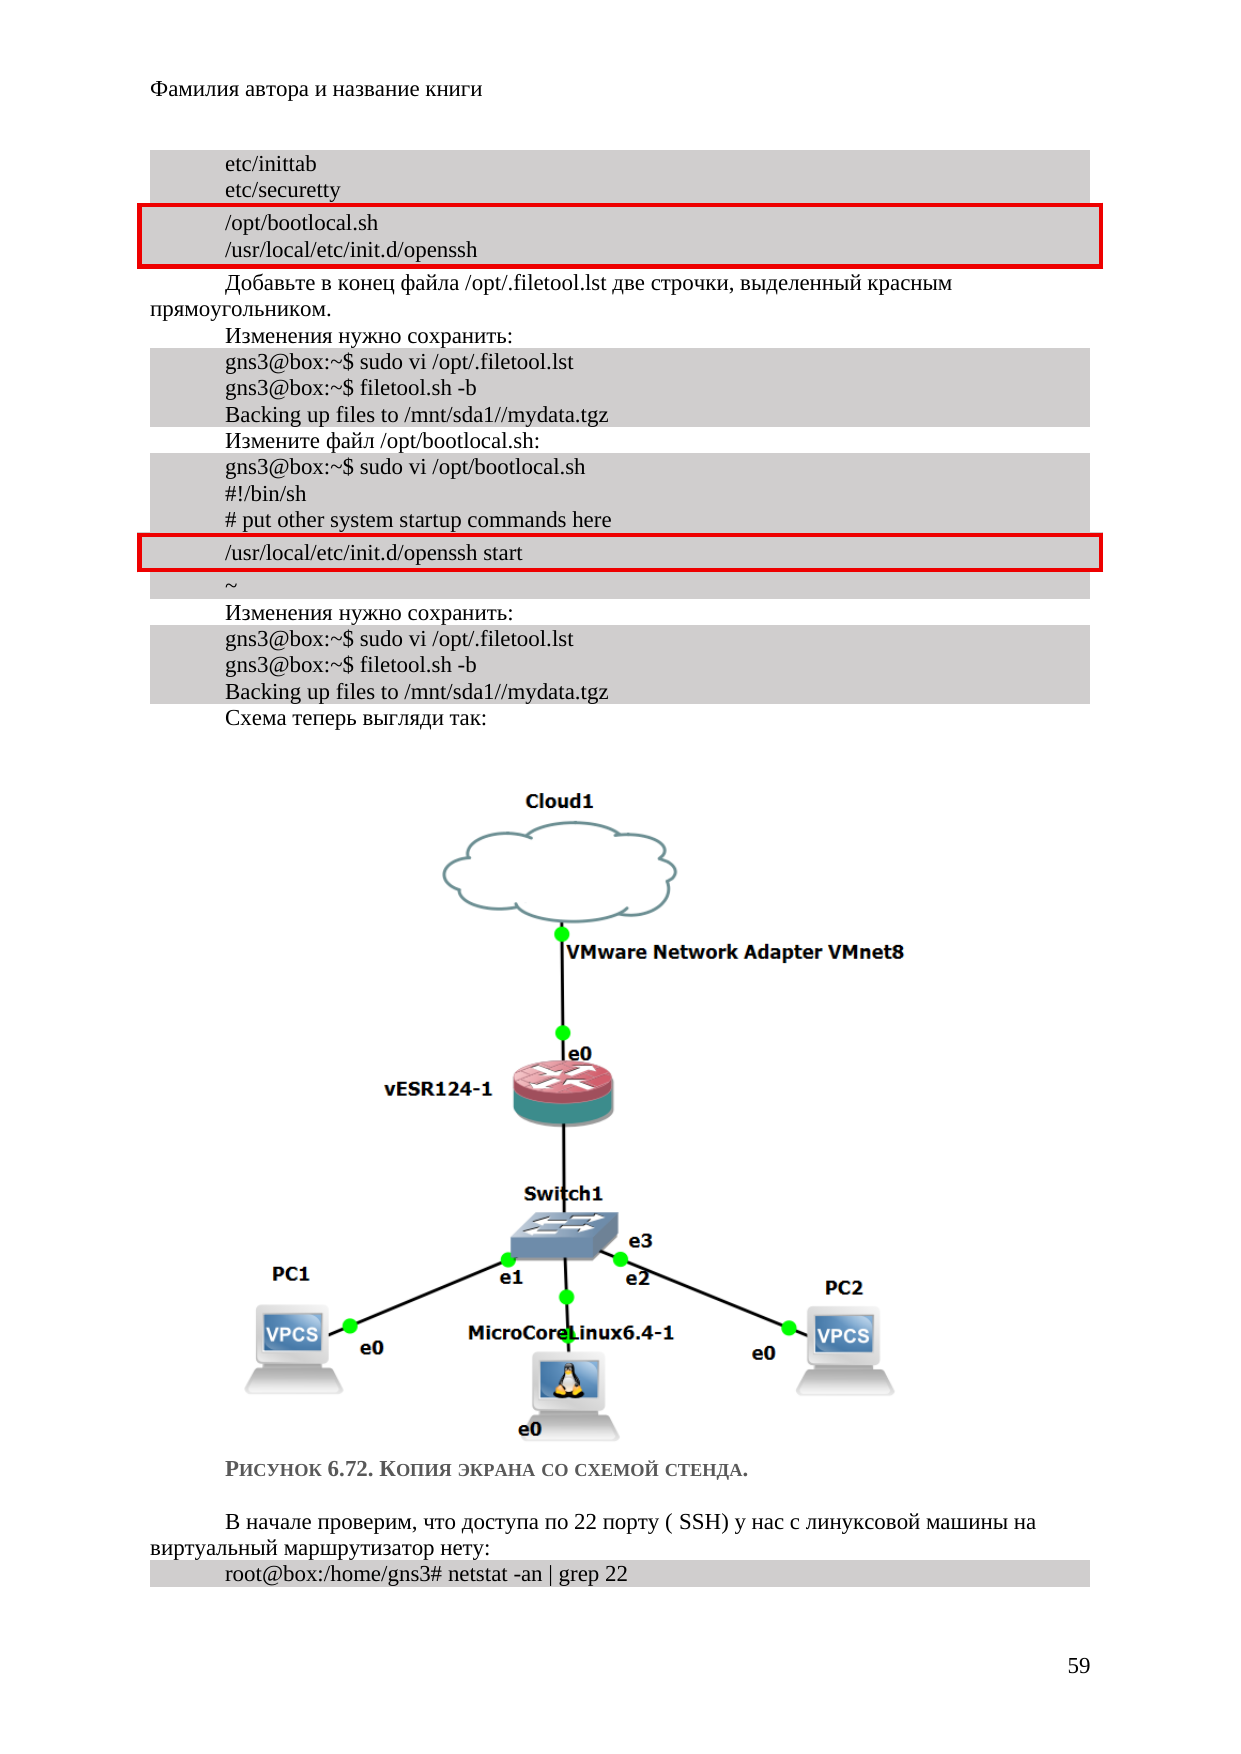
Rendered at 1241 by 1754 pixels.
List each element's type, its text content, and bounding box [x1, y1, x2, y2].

text Изменения нужно сохранить: [150, 599, 1090, 625]
text Добавьте в конец файла /opt/.filetool.lst две строчки, выделенный красным прямоугольником. [150, 269, 1090, 322]
text Изменения нужно сохранить: [150, 322, 1090, 348]
text Схема теперь выгляди так: [150, 704, 1090, 731]
text В начале проверим, что доступа по 22 порту ( SSH) у нас с линуксовой машины на виртуальный маршрутизатор нету: [150, 1508, 1090, 1560]
text Backing up files to /mnt/sda1//mydata.tgz [150, 401, 1090, 427]
text gns3@box:~$ sudo vi /opt/.filetool.lst [150, 348, 1090, 374]
text #!/bin/sh [150, 480, 1090, 506]
text /usr/local/etc/init.d/openssh start [142, 537, 1099, 568]
text /usr/local/etc/init.d/openssh [142, 229, 1099, 264]
text ~ [150, 572, 1090, 599]
text etc/securetty [150, 176, 1090, 203]
text Измените файл /opt/bootlocal.sh: [150, 427, 1090, 453]
text etc/inittab [150, 150, 1090, 176]
text # put other system startup commands here [150, 506, 1090, 532]
picture [225, 730, 948, 1455]
text /opt/bootlocal.sh [142, 207, 1099, 229]
text gns3@box:~$ filetool.sh -b [150, 374, 1090, 401]
text gns3@box:~$ sudo vi /opt/bootlocal.sh [150, 453, 1090, 480]
text root@box:/home/gns3# netstat -an | grep 22 [150, 1560, 1090, 1587]
text gns3@box:~$ sudo vi /opt/.filetool.lst [150, 625, 1090, 651]
text gns3@box:~$ filetool.sh -b [150, 651, 1090, 678]
text Backing up files to /mnt/sda1//mydata.tgz [150, 678, 1090, 704]
